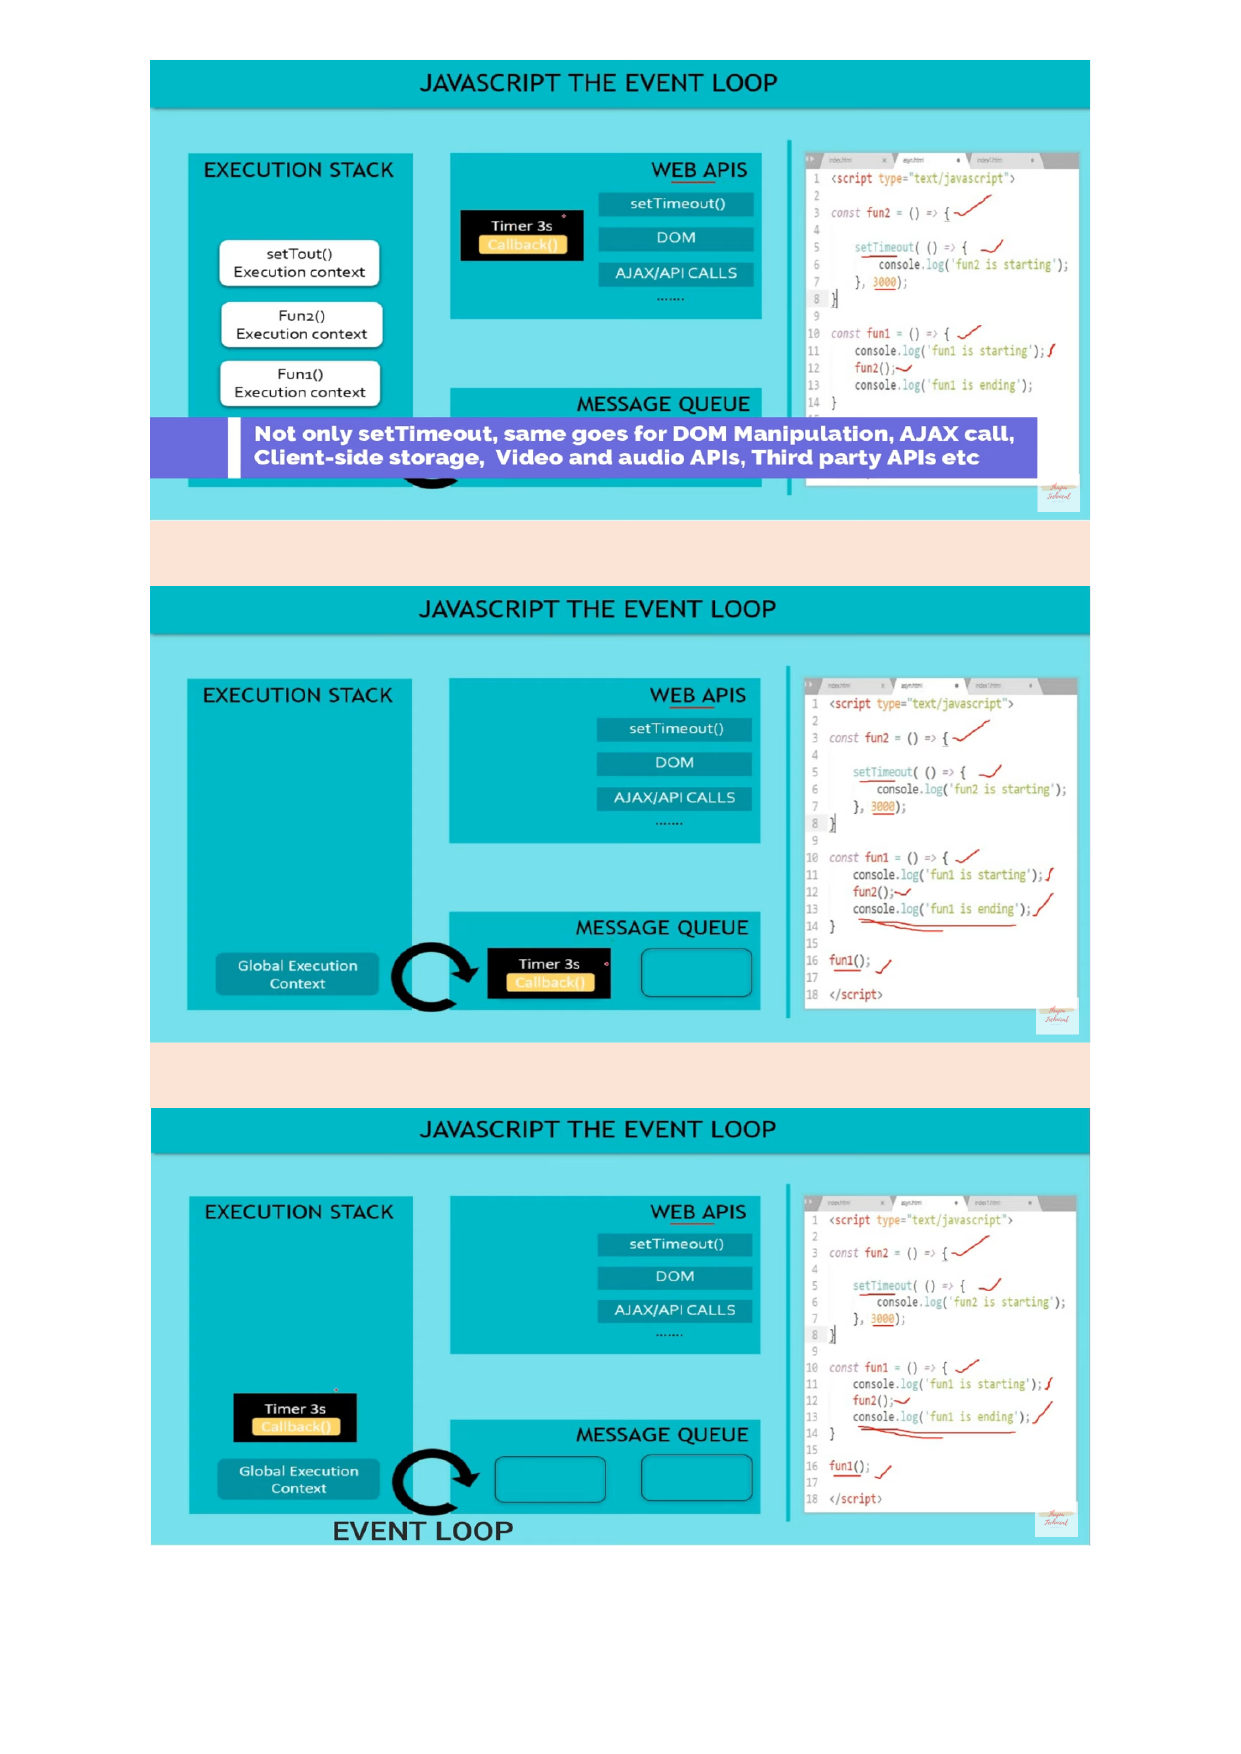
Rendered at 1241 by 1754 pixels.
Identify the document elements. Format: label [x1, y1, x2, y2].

picture [150, 1108, 1091, 1546]
picture [150, 59, 1091, 521]
picture [150, 586, 1091, 1043]
